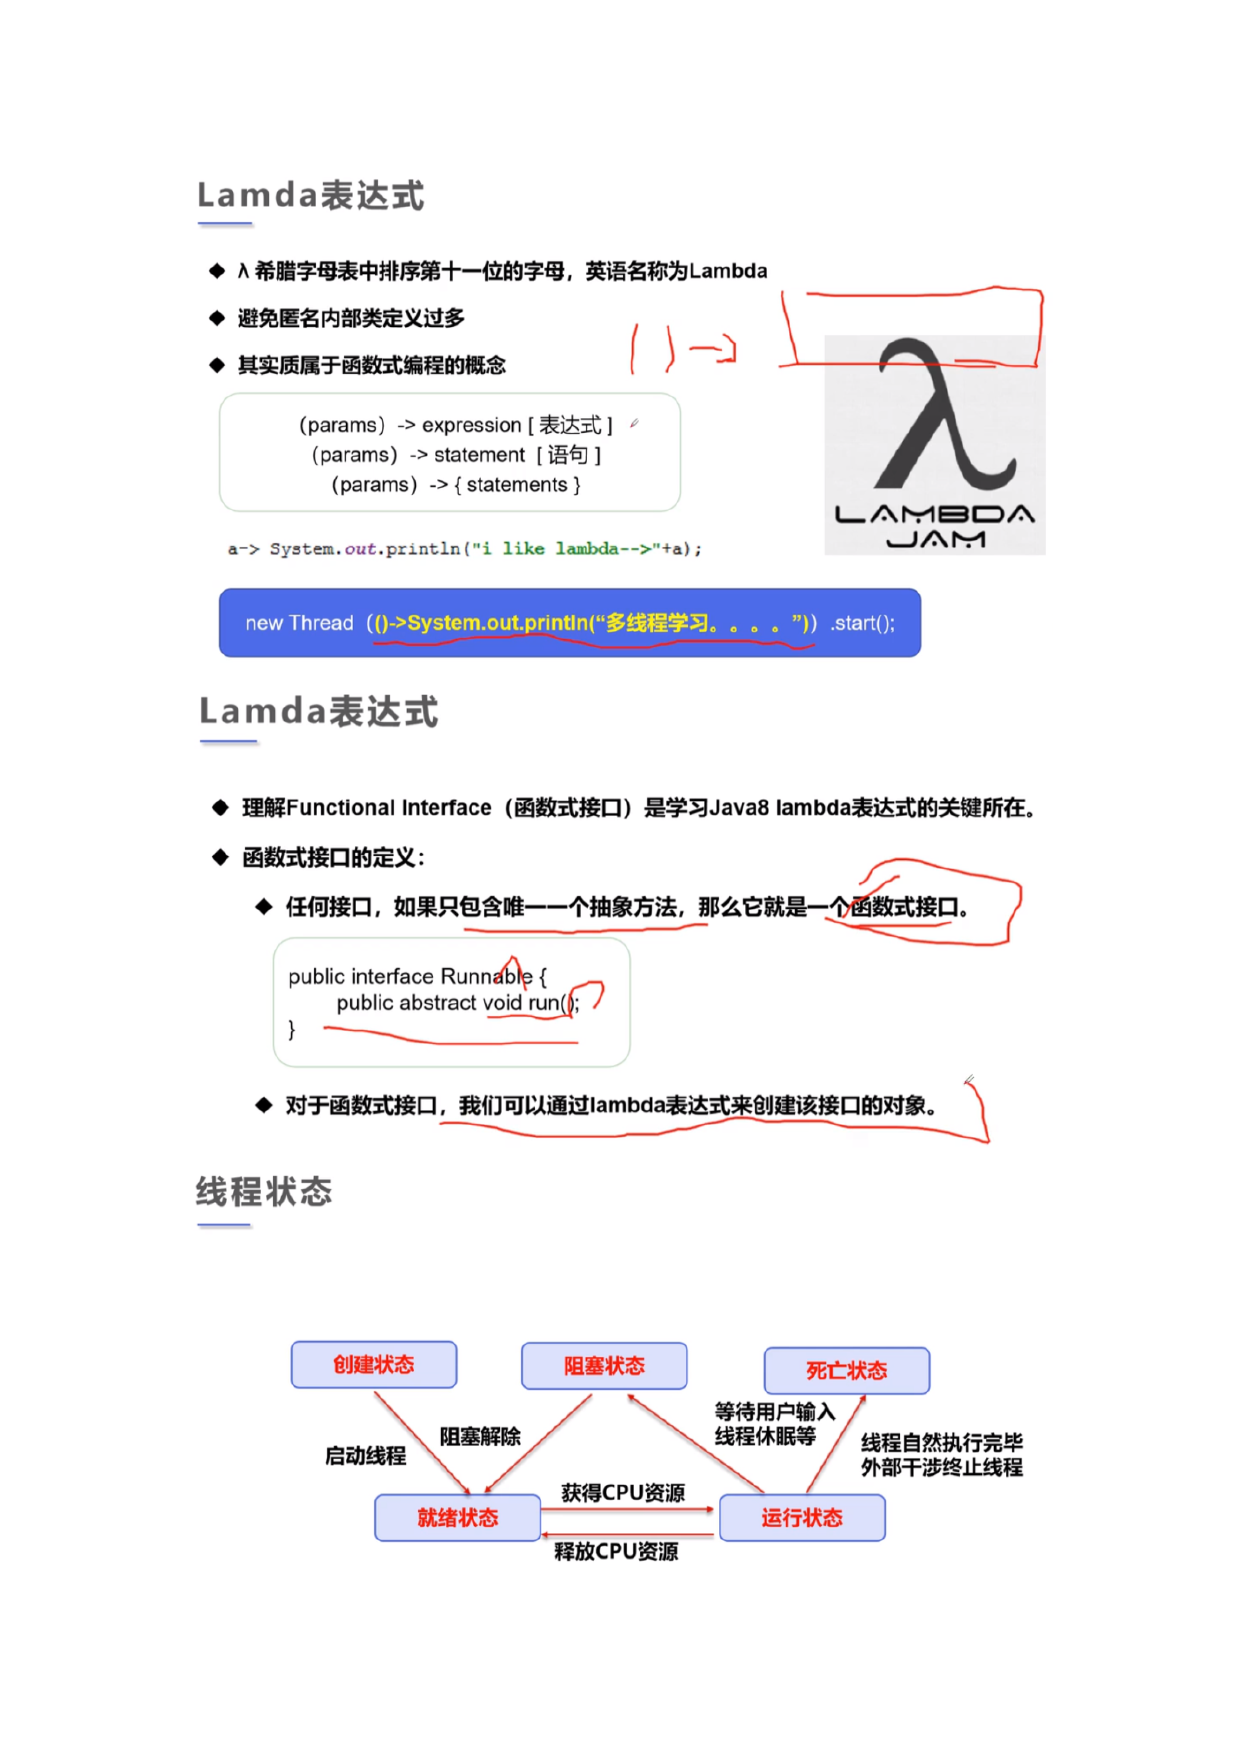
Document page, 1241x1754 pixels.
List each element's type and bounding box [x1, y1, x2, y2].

picture [187, 162, 1053, 669]
picture [187, 682, 1053, 1151]
picture [187, 1169, 1053, 1587]
